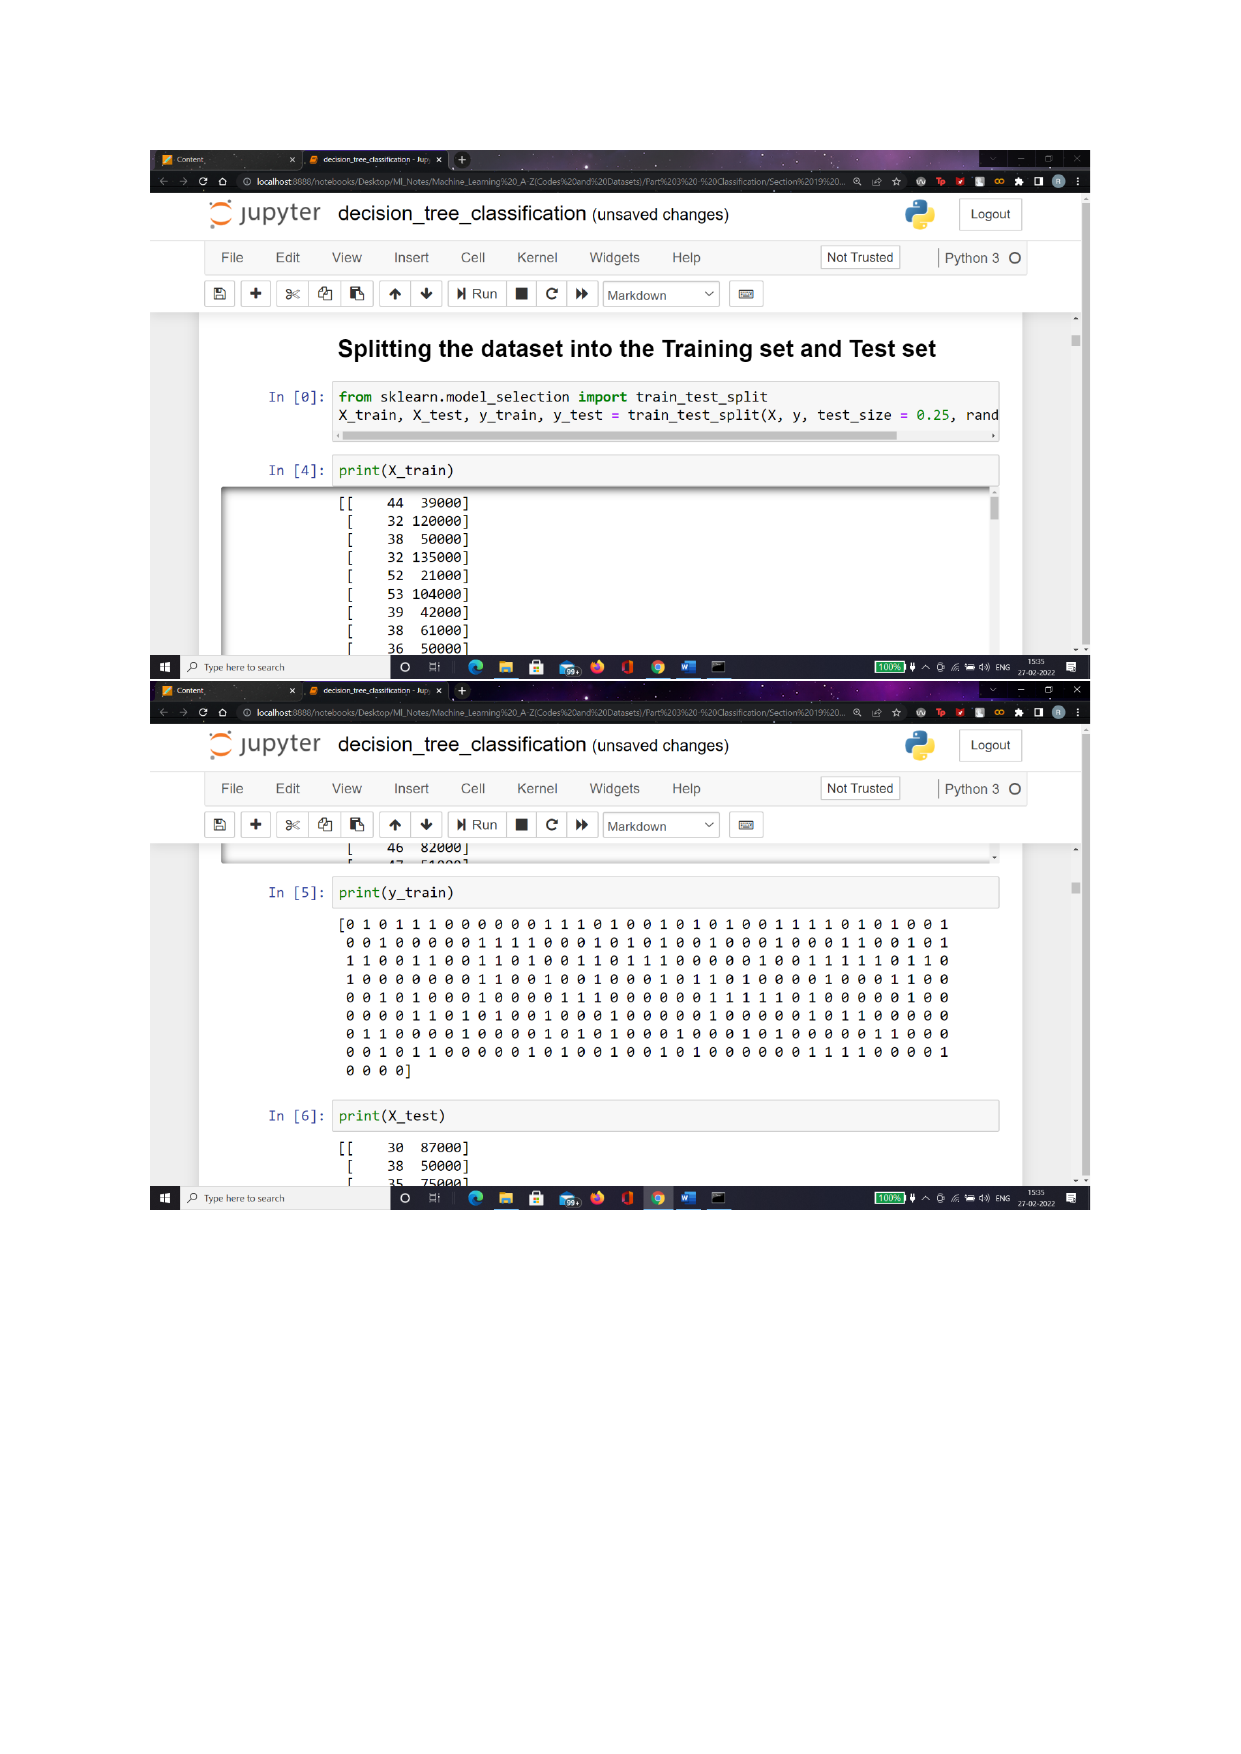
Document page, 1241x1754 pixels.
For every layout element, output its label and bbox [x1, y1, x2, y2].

picture [150, 150, 1091, 679]
picture [150, 681, 1091, 1210]
